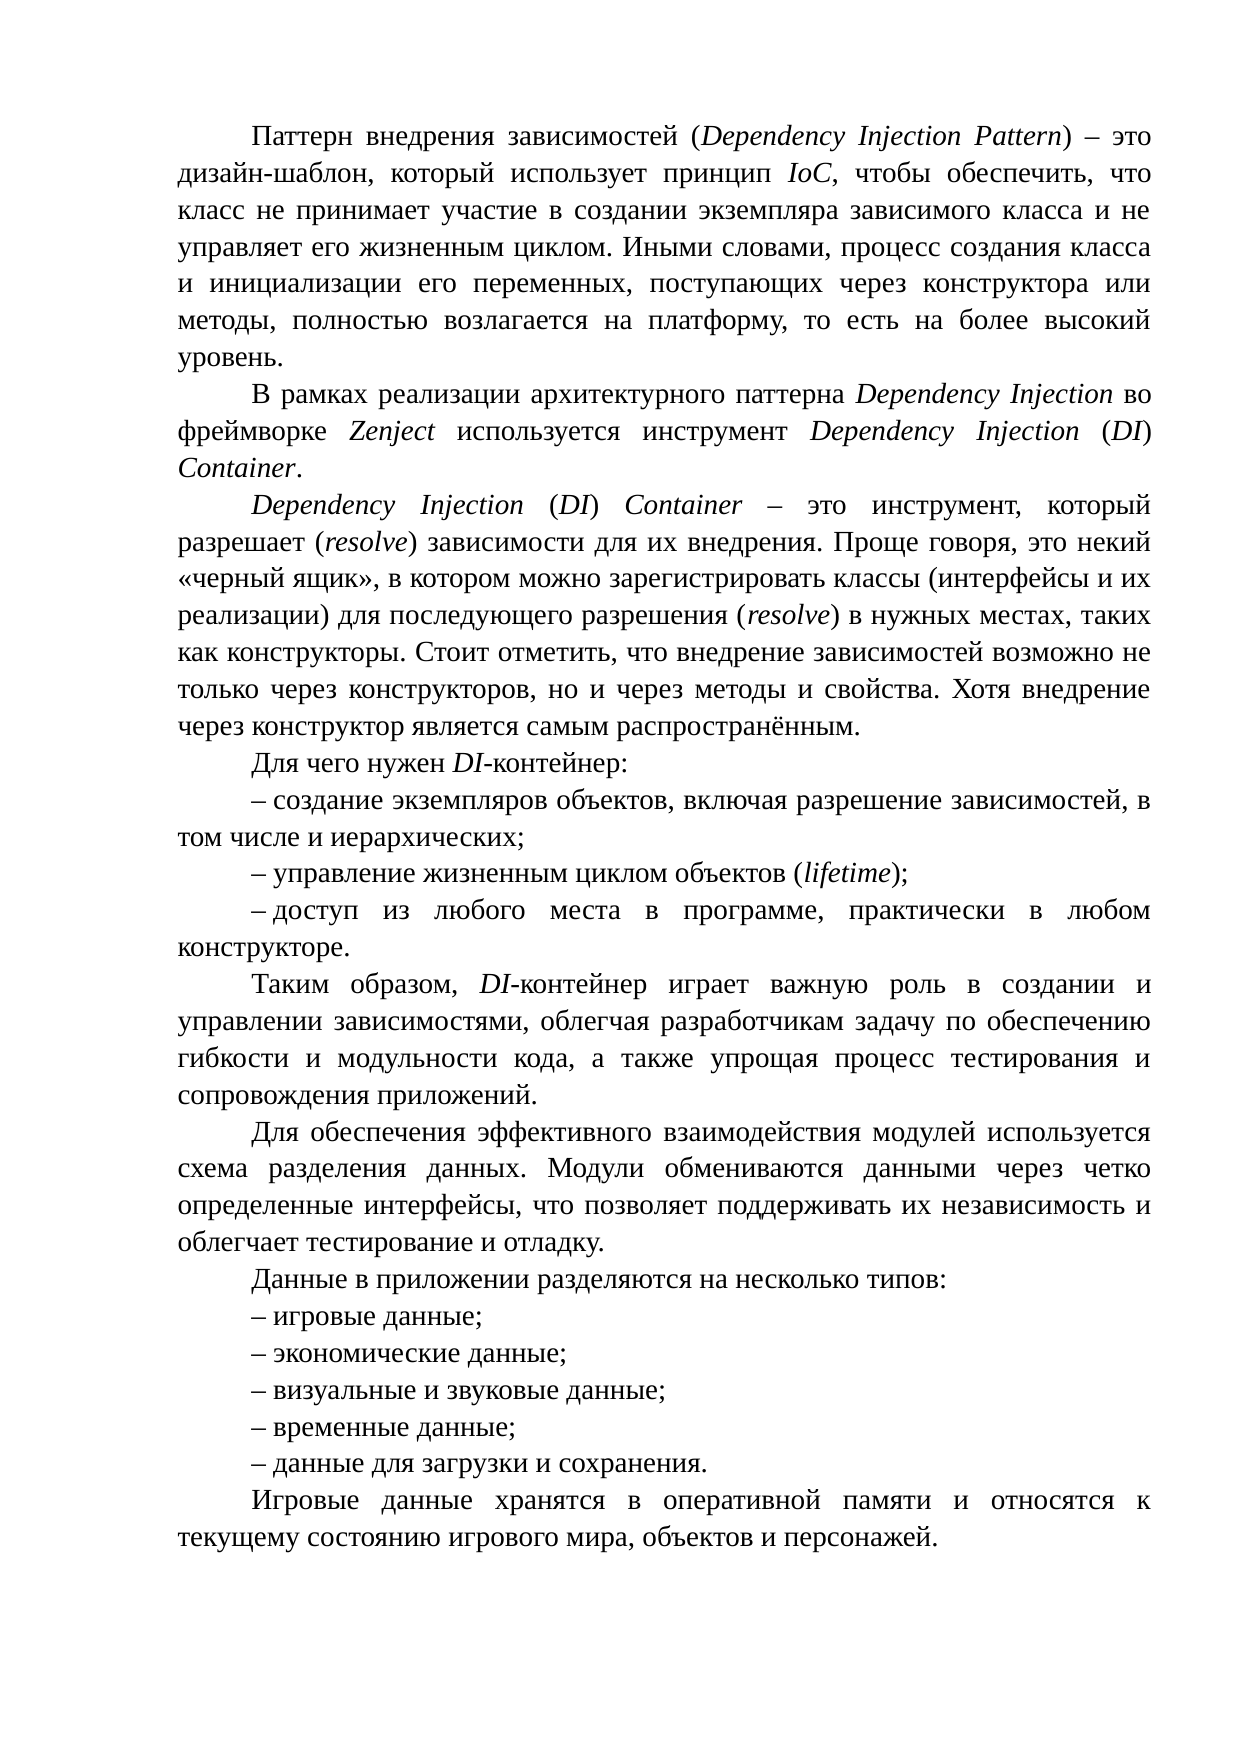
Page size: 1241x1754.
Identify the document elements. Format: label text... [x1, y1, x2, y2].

text Игровые данные хранятся в оперативной памяти и относятся к текущему состоянию игрового мира, объектов и персонажей. [177, 1482, 1152, 1553]
text Данные в приложении разделяются на несколько типов: [177, 1261, 1152, 1295]
text Паттерн внедрения зависимостей (Dependency Injection Pattern) – это дизайн-шаблон, который использует принцип IoC, чтобы обеспечить, что класс не принимает участие в создании экземпляра зависимого класса и не управляет его жизненным циклом. Иными словами, процесс создания класса и инициализации его переменных, поступающих через конструктора или методы, полностью возлагается на платформу, то есть на более высокий уровень. [177, 118, 1152, 373]
text Dependency Injection (DI) Container – это инструмент, который разрешает (resolve) зависимости для их внедрения. Проще говоря, это некий «черный ящик», в котором можно зарегистрировать классы (интерфейсы и их реализации) для последующего разрешения (resolve) в нужных местах, таких как конструкторы. Стоит отметить, что внедрение зависимостей возможно не только через конструкторов, но и через методы и свойства. Хотя внедрение через конструктор является самым распространённым. [177, 487, 1152, 742]
text Для обеспечения эффективного взаимодействия модулей используется схема разделения данных. Модули обмениваются данными через четко определенные интерфейсы, что позволяет поддерживать их независимость и облегчает тестирование и отладку. [177, 1114, 1152, 1258]
text В рамках реализации архитектурного паттерна Dependency Injection во фреймворке Zenject используется инструмент Dependency Injection (DI) Container. [177, 376, 1152, 483]
text – управление жизненным циклом объектов (lifetime); [177, 856, 1152, 889]
text – создание экземпляров объектов, включая разрешение зависимостей, в том числе и иерархических; [177, 782, 1152, 852]
text – экономические данные; [177, 1335, 1152, 1368]
text – визуальные и звуковые данные; [177, 1372, 1152, 1405]
text – данные для загрузки и сохранения. [177, 1446, 1152, 1479]
text – доступ из любого места в программе, практически в любом конструкторе. [177, 892, 1152, 963]
text – временные данные; [177, 1409, 1152, 1442]
text Таким образом, DI-контейнер играет важную роль в создании и управлении зависимостями, облегчая разработчикам задачу по обеспечению гибкости и модульности кода, а также упрощая процесс тестирования и сопровождения приложений. [177, 966, 1152, 1110]
text Для чего нужен DI-контейнер: [177, 745, 1152, 778]
text – игровые данные; [177, 1298, 1152, 1332]
